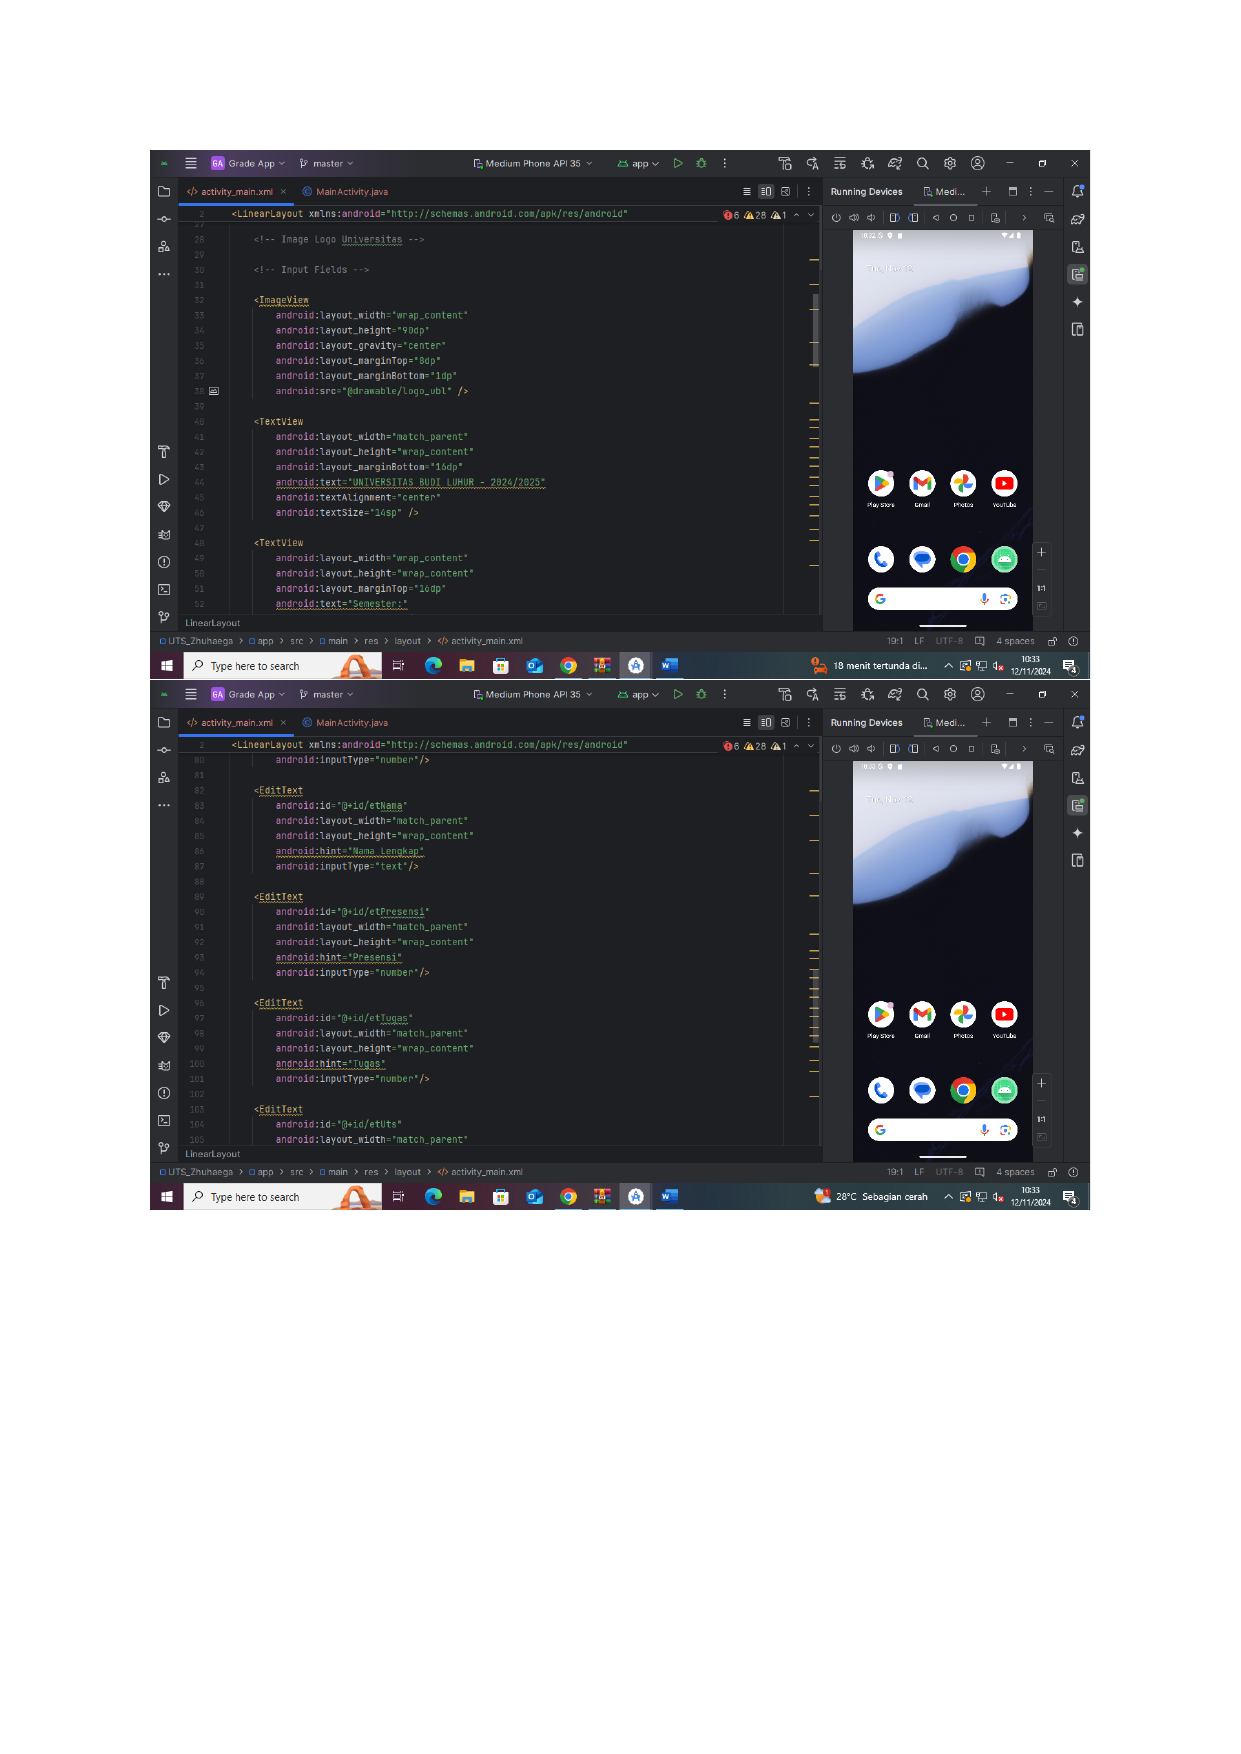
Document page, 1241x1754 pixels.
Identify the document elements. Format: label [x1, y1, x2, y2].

picture [150, 680, 1091, 1210]
picture [150, 150, 1091, 679]
